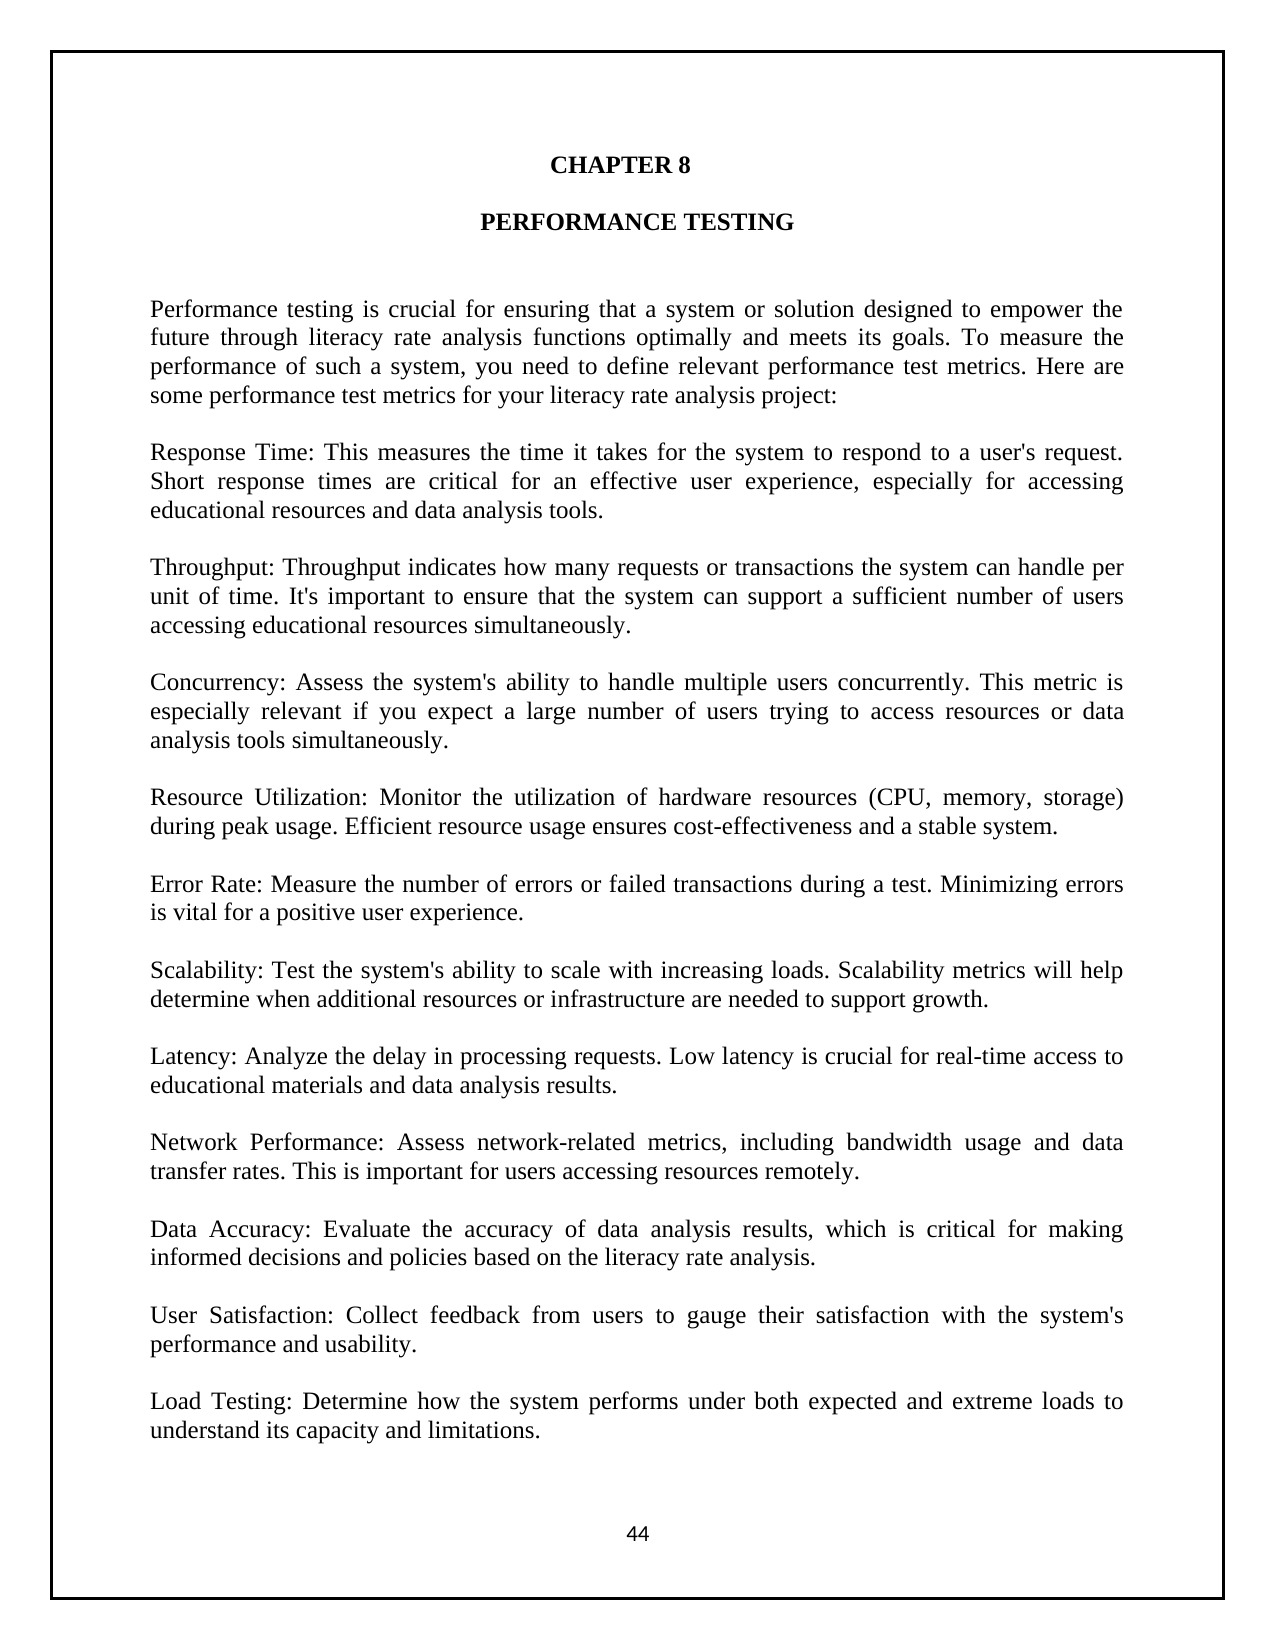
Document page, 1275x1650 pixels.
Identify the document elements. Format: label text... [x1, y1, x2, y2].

text Response Time: This measures the time it takes for the system to respond to a user's request. Short response times are critical for an effective user experience, especially for accessing educational resources and data analysis tools. [150, 437, 1125, 524]
text CHAPTER 8 [150, 150, 1125, 179]
text Throughput: Throughput indicates how many requests or transactions the system can handle per unit of time. It's important to ensure that the system can support a sufficient number of users accessing educational resources simultaneously. [150, 552, 1125, 639]
text Resource Utilization: Monitor the utilization of hardware resources (CPU, memory, storage) during peak usage. Efficient resource usage ensures cost-effectiveness and a stable system. [150, 782, 1125, 840]
text User Satisfaction: Collect feedback from users to gauge their satisfaction with the system's performance and usability. [150, 1300, 1125, 1357]
text Performance testing is crucial for ensuring that a system or solution designed to empower the future through literacy rate analysis functions optimally and meets its goals. To measure the performance of such a system, you need to define relevant performance test metrics. Here are some performance test metrics for your literacy rate analysis project: [150, 294, 1125, 409]
text Load Testing: Determine how the system performs under both expected and extreme loads to understand its capacity and limitations. [150, 1386, 1125, 1444]
text Error Rate: Measure the number of errors or failed transactions during a test. Minimizing errors is vital for a positive user experience. [150, 869, 1125, 926]
text Latency: Analyze the delay in processing requests. Low latency is crucial for real-time access to educational materials and data analysis results. [150, 1041, 1125, 1099]
text PERFORMANCE TESTING [150, 207, 1125, 236]
text Scalability: Test the system's ability to scale with increasing loads. Scalability metrics will help determine when additional resources or infrastructure are needed to support growth. [150, 955, 1125, 1012]
text Data Accuracy: Evaluate the accuracy of data analysis results, which is critical for making informed decisions and policies based on the literacy rate analysis. [150, 1214, 1125, 1271]
text Network Performance: Assess network-related metrics, including bandwidth usage and data transfer rates. This is important for users accessing resources remotely. [150, 1127, 1125, 1185]
text Concurrency: Assess the system's ability to handle multiple users concurrently. This metric is especially relevant if you expect a large number of users trying to access resources or data analysis tools simultaneously. [150, 667, 1125, 754]
